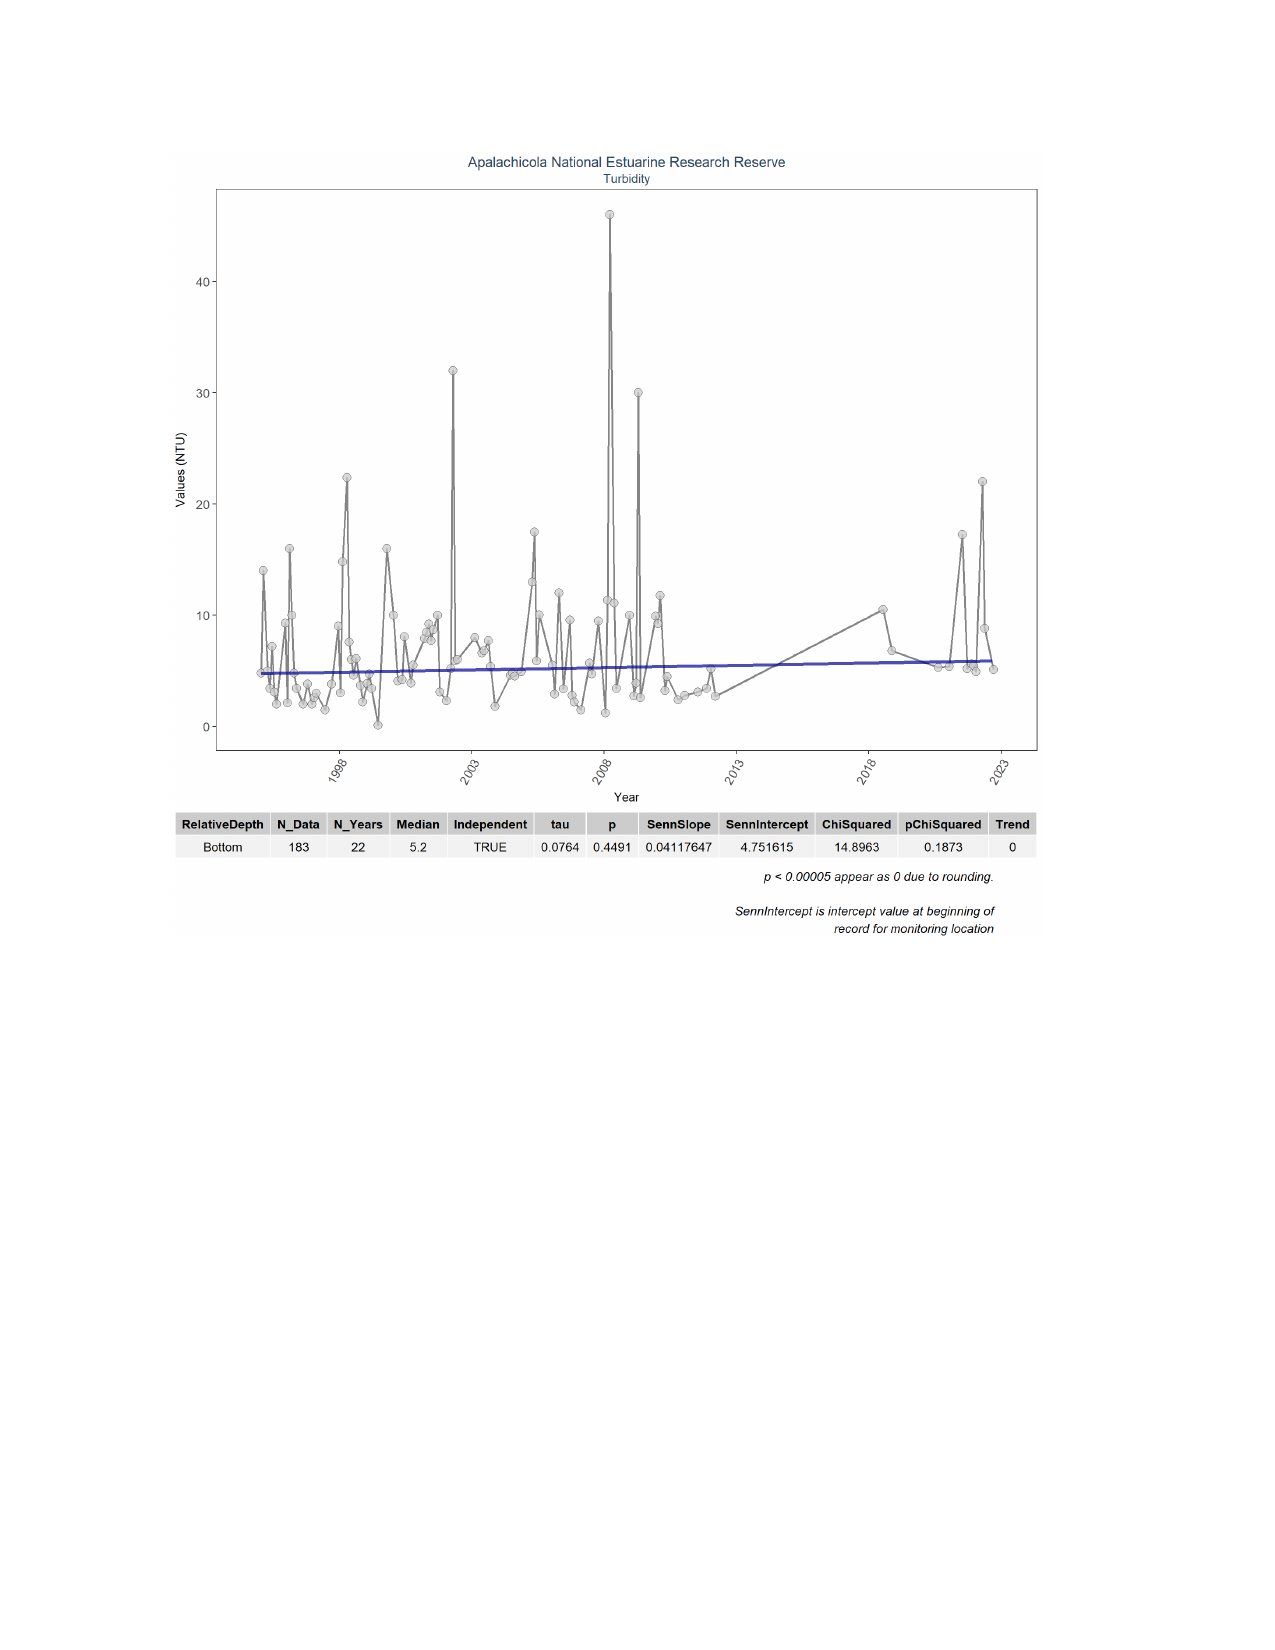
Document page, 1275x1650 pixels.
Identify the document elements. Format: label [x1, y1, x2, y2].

picture [168, 150, 1044, 938]
